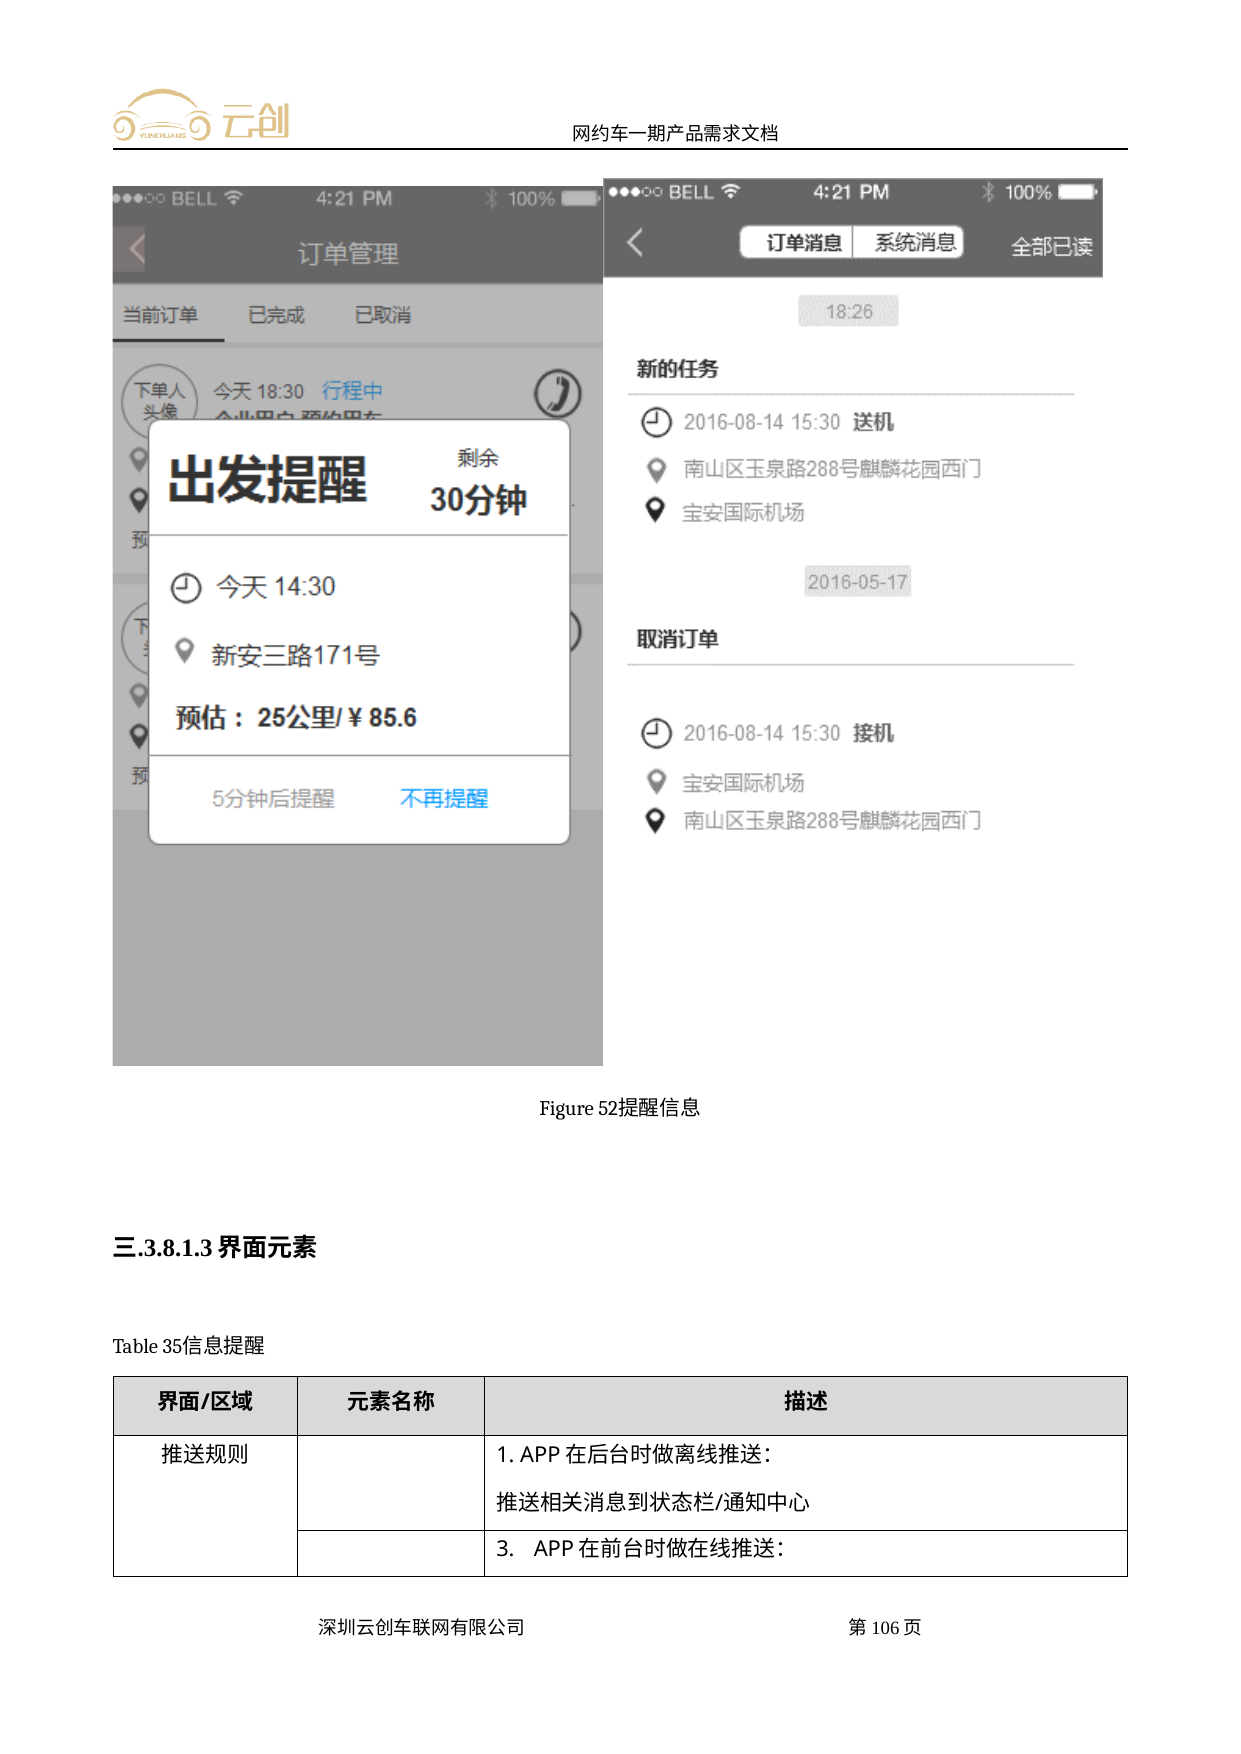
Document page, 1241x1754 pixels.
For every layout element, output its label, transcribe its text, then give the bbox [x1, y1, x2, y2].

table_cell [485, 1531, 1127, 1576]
subtitle 界面元素 [112, 1213, 1128, 1278]
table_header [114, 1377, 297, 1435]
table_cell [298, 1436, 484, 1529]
picture [112, 178, 1103, 1066]
picture [112, 88, 289, 141]
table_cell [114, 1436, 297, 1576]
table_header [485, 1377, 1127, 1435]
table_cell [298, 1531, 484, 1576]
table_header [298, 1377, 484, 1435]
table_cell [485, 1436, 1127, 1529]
